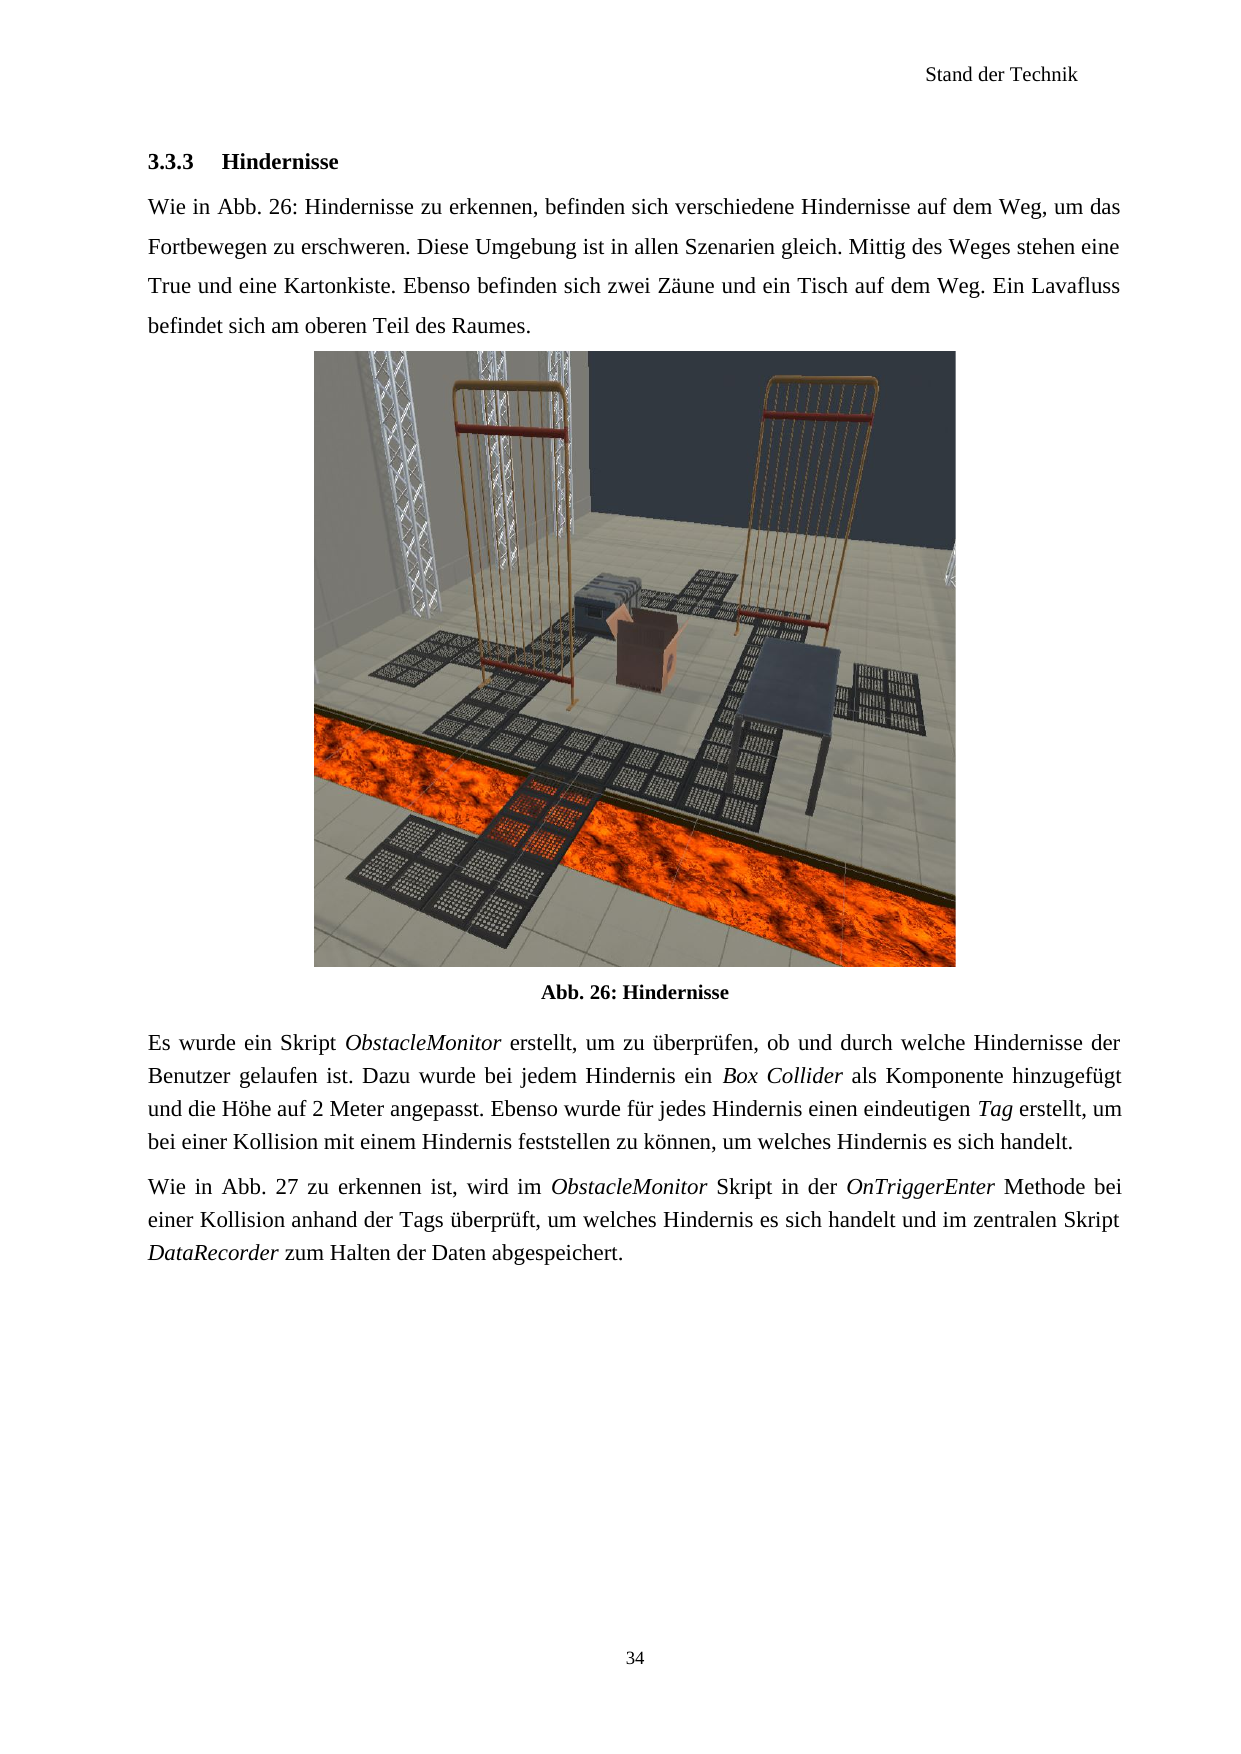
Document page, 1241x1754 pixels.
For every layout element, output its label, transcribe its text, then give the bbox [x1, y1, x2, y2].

text Wie in Abb. 27 zu erkennen ist, wird im ObstacleMonitor Skript in der OnTriggerEnter Methode bei einer Kollision anhand der Tags überprüft, um welches Hindernis es sich handelt und im zentralen Skript DataRecorder zum Halten der Daten abgespeichert. [148, 1173, 1122, 1265]
subtitle Hindernisse [148, 148, 1122, 174]
text Wie in Abb. 26: Hindernisse zu erkennen, befinden sich verschiedene Hindernisse auf dem Weg, um das Fortbewegen zu erschweren. Diese Umgebung ist in allen Szenarien gleich. Mittig des Weges stehen eine True und eine Kartonkiste. Ebenso befinden sich zwei Zäune und ein Tisch auf dem Weg. Ein Lavafluss befindet sich am oberen Teil des Raumes. [148, 193, 1122, 338]
text Es wurde ein Skript ObstacleMonitor erstellt, um zu überprüfen, ob und durch welche Hindernisse der Benutzer gelaufen ist. Dazu wurde bei jedem Hindernis ein Box Collider als Komponente hinzugefügt und die Höhe auf 2 Meter angepasst. Ebenso wurde für jedes Hindernis einen eindeutigen Tag erstellt, um bei einer Kollision mit einem Hindernis feststellen zu können, um welches Hindernis es sich handelt. [148, 1029, 1122, 1154]
picture [314, 351, 956, 967]
